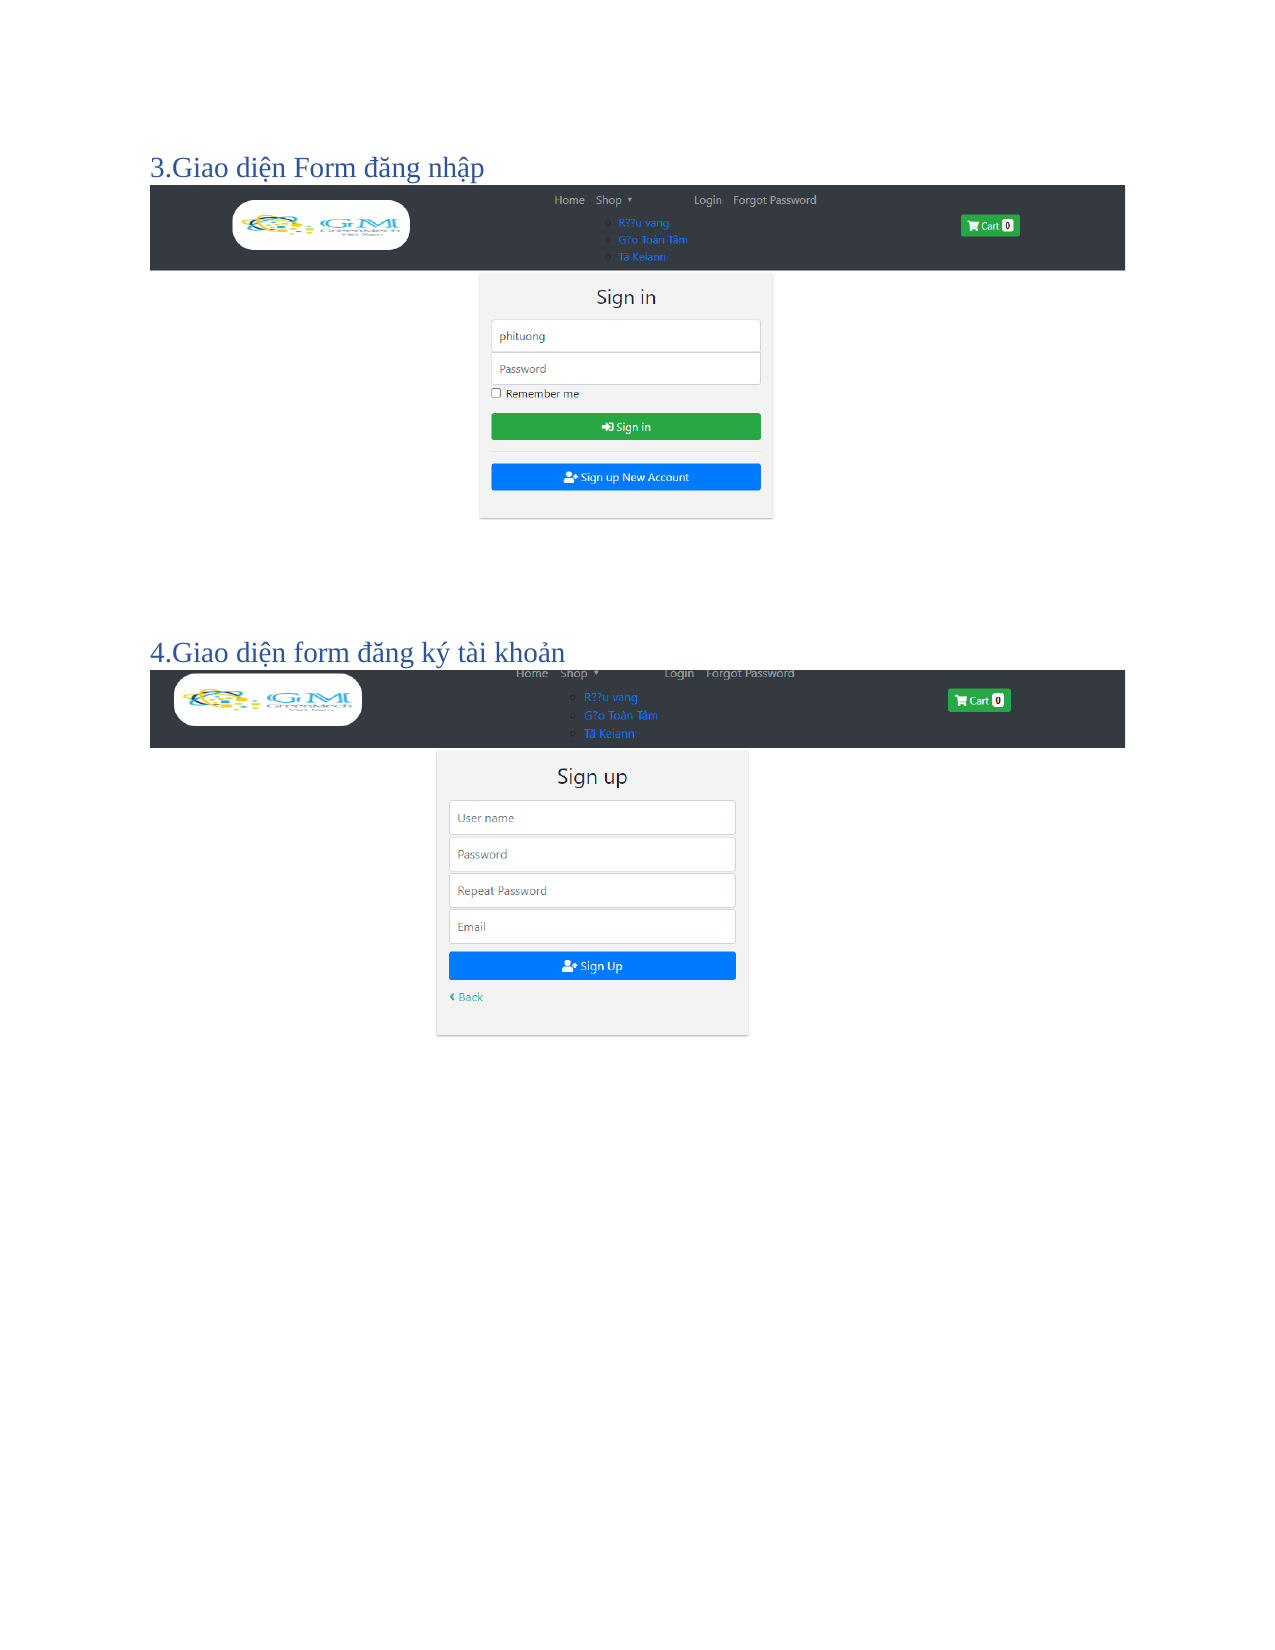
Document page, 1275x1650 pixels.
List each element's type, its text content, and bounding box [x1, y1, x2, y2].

picture [150, 670, 1125, 1137]
picture [150, 185, 1125, 630]
subtitle 4.Giao diện form đăng ký tài khoản [150, 636, 1125, 670]
subtitle 3.Giao diện Form đăng nhập [150, 150, 1125, 185]
